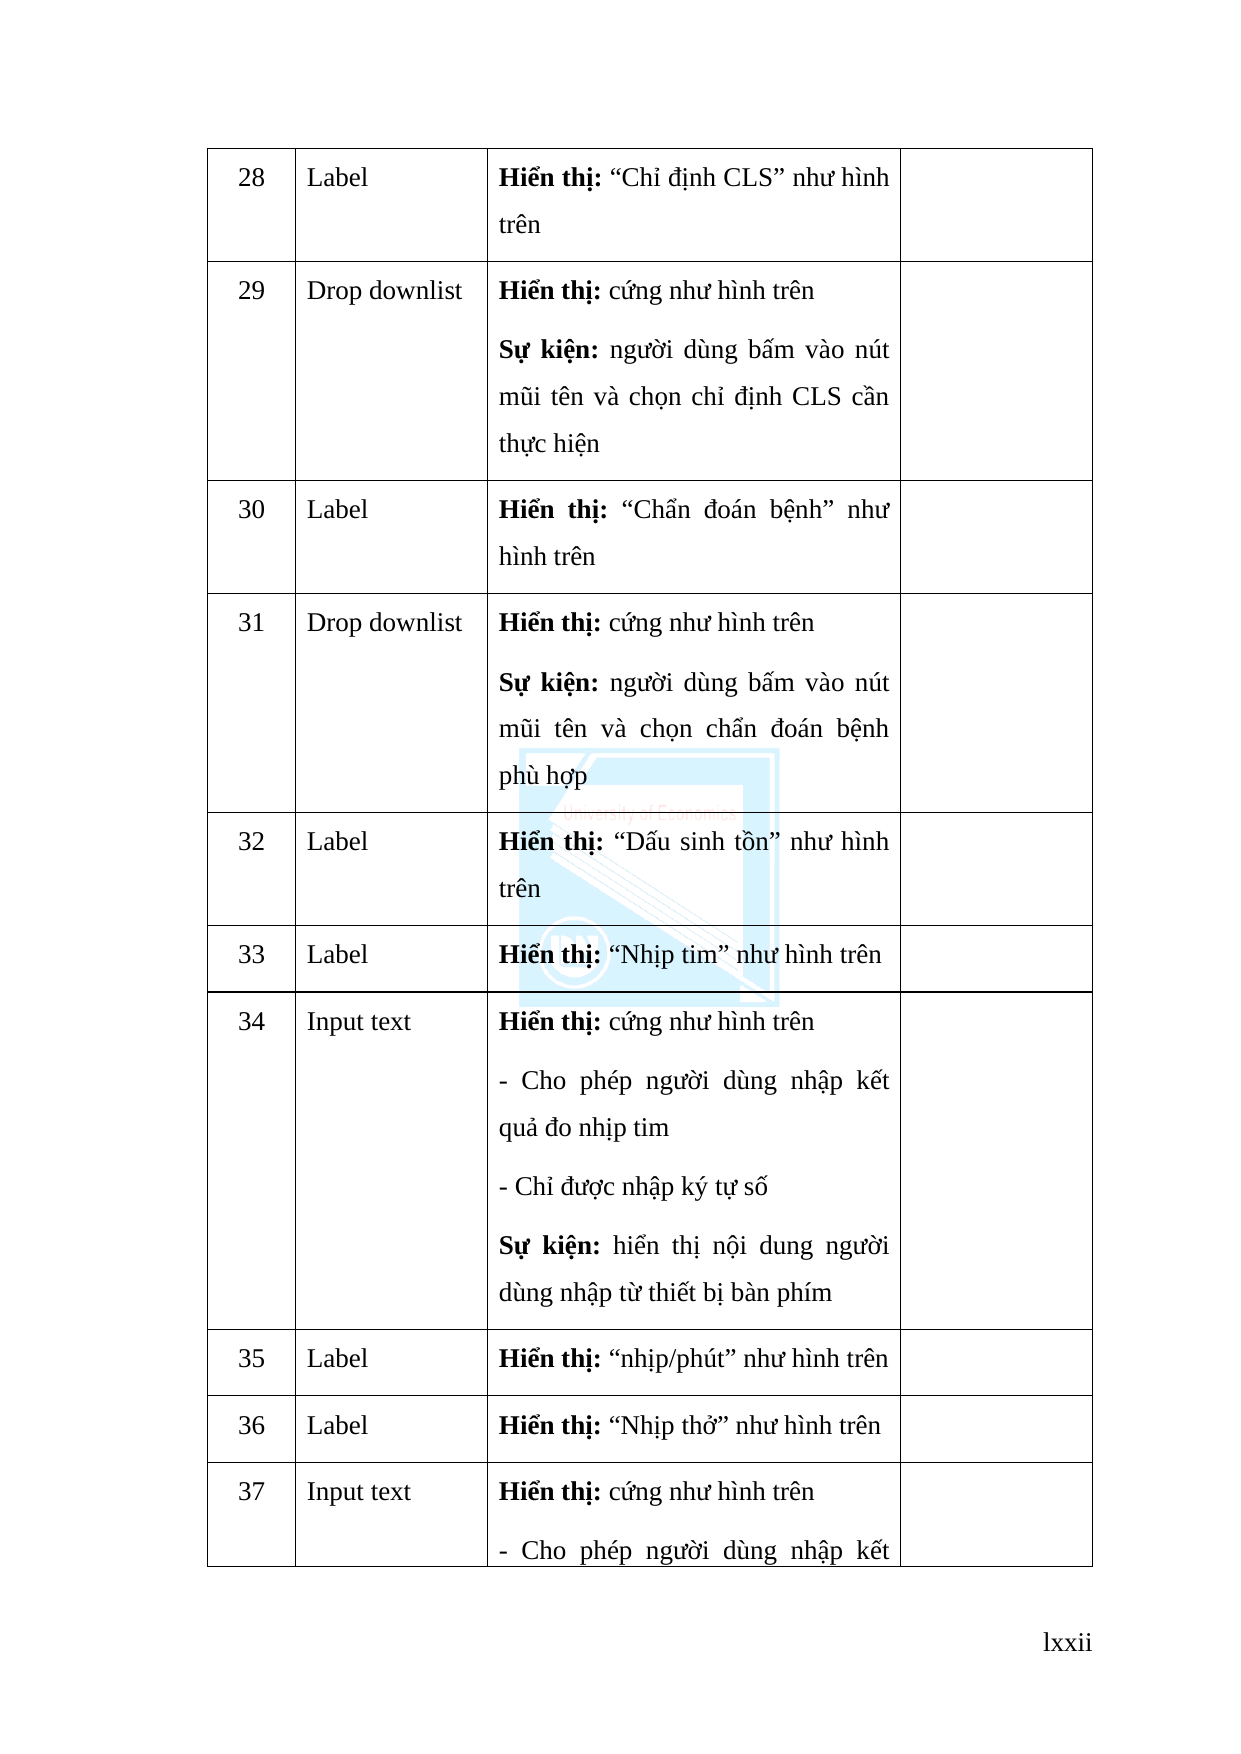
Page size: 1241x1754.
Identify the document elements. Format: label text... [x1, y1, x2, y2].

table_cell Label [296, 149, 487, 261]
table_cell [901, 1396, 1092, 1462]
table_cell Label [296, 1396, 487, 1462]
table_cell [901, 813, 1092, 925]
table_cell Label [296, 481, 487, 593]
table_cell 28 [208, 149, 295, 261]
table_cell Label [296, 926, 487, 991]
table_cell 35 [208, 1330, 295, 1395]
table_cell 33 [208, 926, 295, 991]
table_cell [901, 993, 1092, 1329]
table_cell Input text [296, 993, 487, 1329]
table_cell Hiển thị: cứng như hình trên - Cho phép người dùng nhập kết quả đo nhịp tim - Chỉ được nhập ký tự số Sự kiện: hiển thị nội dung người dùng nhập từ thiết bị bàn phím [488, 993, 900, 1329]
table_cell Hiển thị: “Chẩn đoán bệnh” như hình trên [488, 481, 900, 593]
table_cell 37 [208, 1463, 295, 1566]
table_cell Drop downlist [296, 594, 487, 812]
table_cell 31 [208, 594, 295, 812]
table_cell [901, 926, 1092, 991]
table_cell 30 [208, 481, 295, 593]
table_cell Hiển thị: “nhịp/phút” như hình trên [488, 1330, 900, 1395]
table_cell [901, 594, 1092, 812]
table_cell [901, 1330, 1092, 1395]
table_cell [901, 1463, 1092, 1566]
table_cell Label [296, 813, 487, 925]
table_cell [901, 149, 1092, 261]
table_cell 34 [208, 993, 295, 1329]
table_cell Hiển thị: “Nhịp thở” như hình trên [488, 1396, 900, 1462]
table_cell Hiển thị: cứng như hình trên Sự kiện: người dùng bấm vào nút mũi tên và chọn chẩn đoán bệnh phù hợp [488, 594, 900, 812]
table_cell Input text [296, 1463, 487, 1566]
table_cell Hiển thị: cứng như hình trên Sự kiện: người dùng bấm vào nút mũi tên và chọn chỉ định CLS cần thực hiện [488, 262, 900, 480]
table_cell 36 [208, 1396, 295, 1462]
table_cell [488, 1463, 900, 1566]
table_cell Hiển thị: “Dấu sinh tồn” như hình trên [488, 813, 900, 925]
table_cell Label [296, 1330, 487, 1395]
table_cell Hiển thị: “Nhịp tim” như hình trên [488, 926, 900, 991]
table_cell [901, 262, 1092, 480]
table_cell Hiển thị: “Chỉ định CLS” như hình trên [488, 149, 900, 261]
table_cell 29 [208, 262, 295, 480]
table_cell Drop downlist [296, 262, 487, 480]
table_cell 32 [208, 813, 295, 925]
table_cell [901, 481, 1092, 593]
